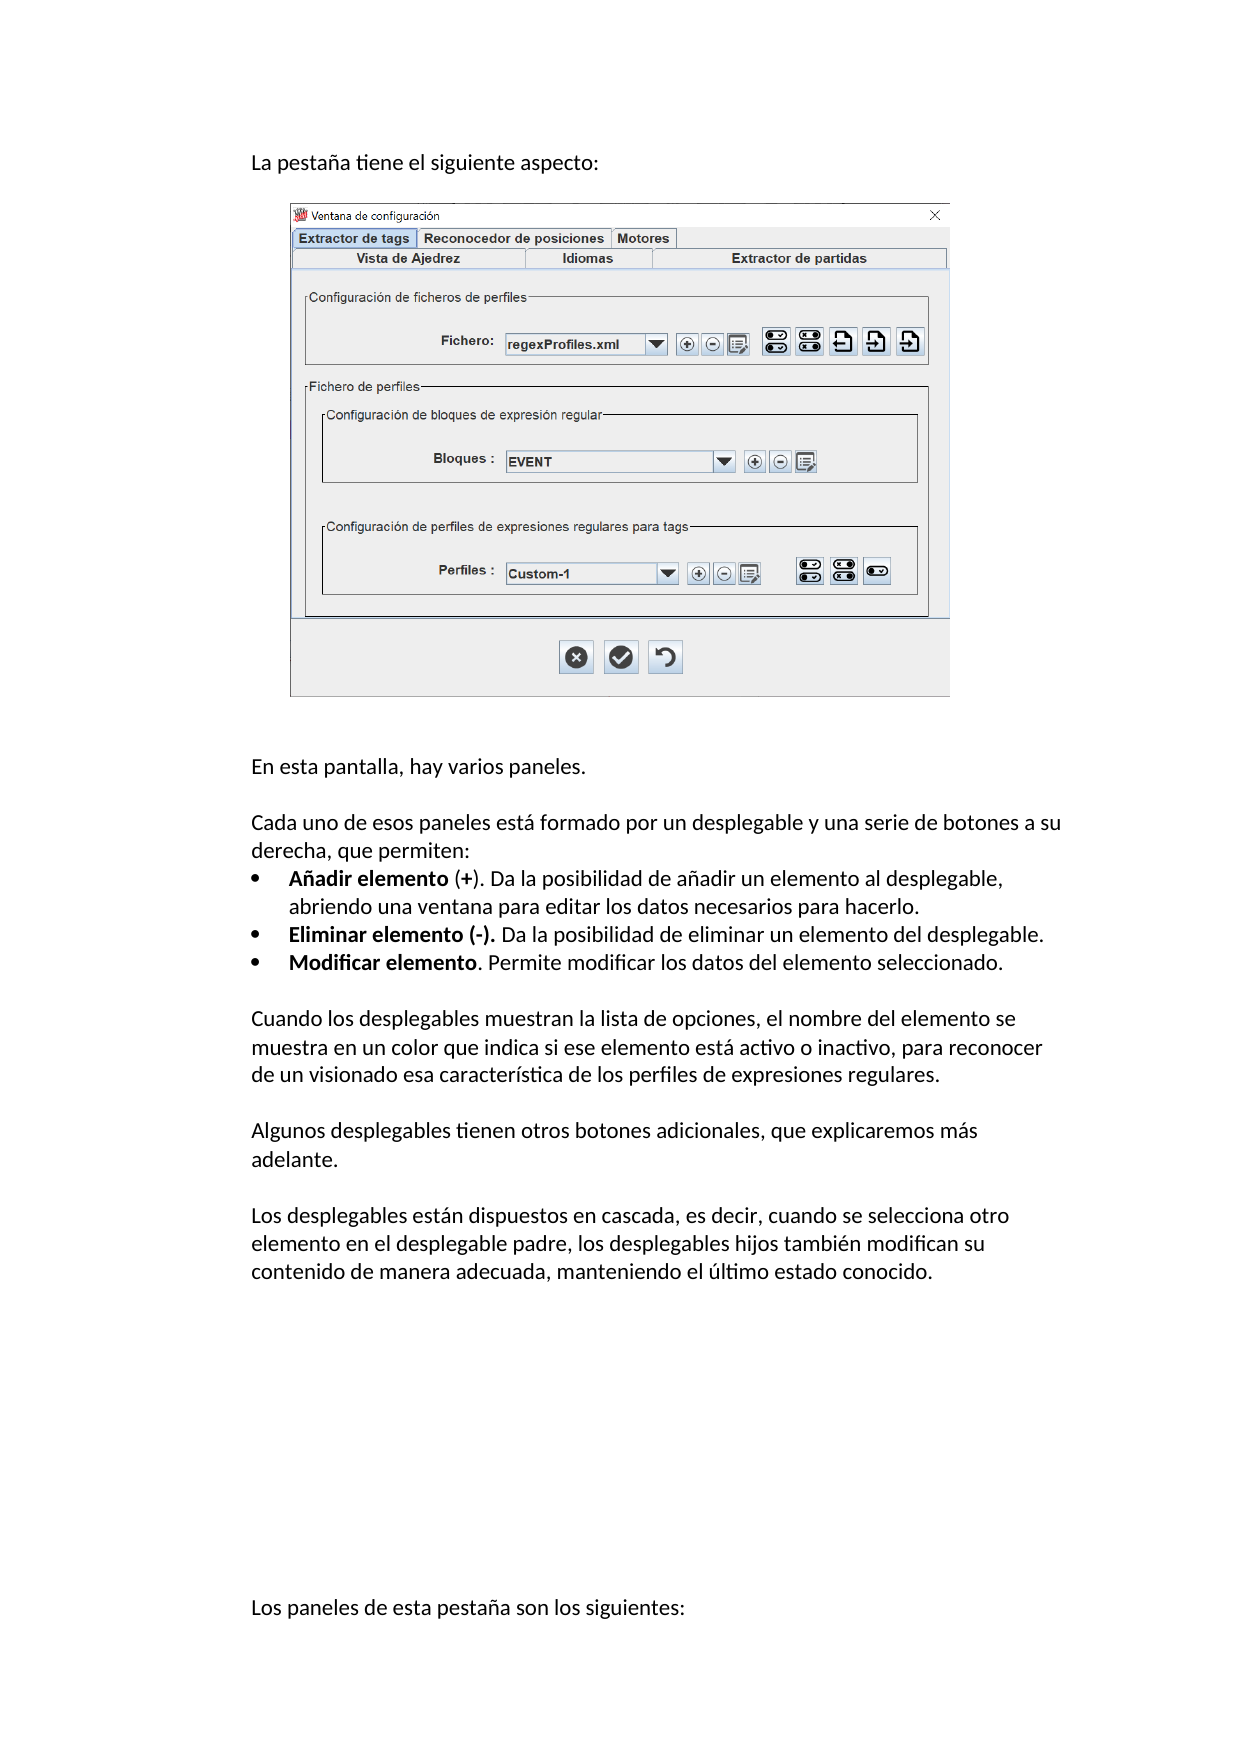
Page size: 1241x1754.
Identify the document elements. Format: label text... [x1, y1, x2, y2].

picture [290, 203, 950, 697]
text La pestaña tiene el siguiente aspecto: [251, 148, 1063, 176]
text Cuando los desplegables muestran la lista de opciones, el nombre del elemento se muestra en un color que indica si ese elemento está activo o inactivo, para reconocer de un visionado esa característica de los perfiles de expresiones regulares. [251, 1004, 1063, 1089]
list Eliminar elemento (-). Da la posibilidad de eliminar un elemento del desplegable. [251, 921, 1063, 948]
text Los desplegables están dispuestos en cascada, es decir, cuando se selecciona otro elemento en el desplegable padre, los desplegables hijos también modifican su contenido de manera adecuada, manteniendo el último estado conocido. [251, 1201, 1063, 1285]
list Modificar elemento. Permite modificar los datos del elemento seleccionado. [251, 948, 1063, 977]
text Los paneles de esta pestaña son los siguientes: [251, 1593, 1063, 1621]
text Algunos desplegables tienen otros botones adicionales, que explicaremos más adelante. [251, 1117, 1063, 1173]
text Cada uno de esos paneles está formado por un desplegable y una serie de botones a su derecha, que permiten: [251, 808, 1063, 864]
list Añadir elemento (+). Da la posibilidad de añadir un elemento al desplegable, abriendo una ventana para editar los datos necesarios para hacerlo. [251, 864, 1063, 921]
text En esta pantalla, hay varios paneles. [251, 752, 1063, 780]
